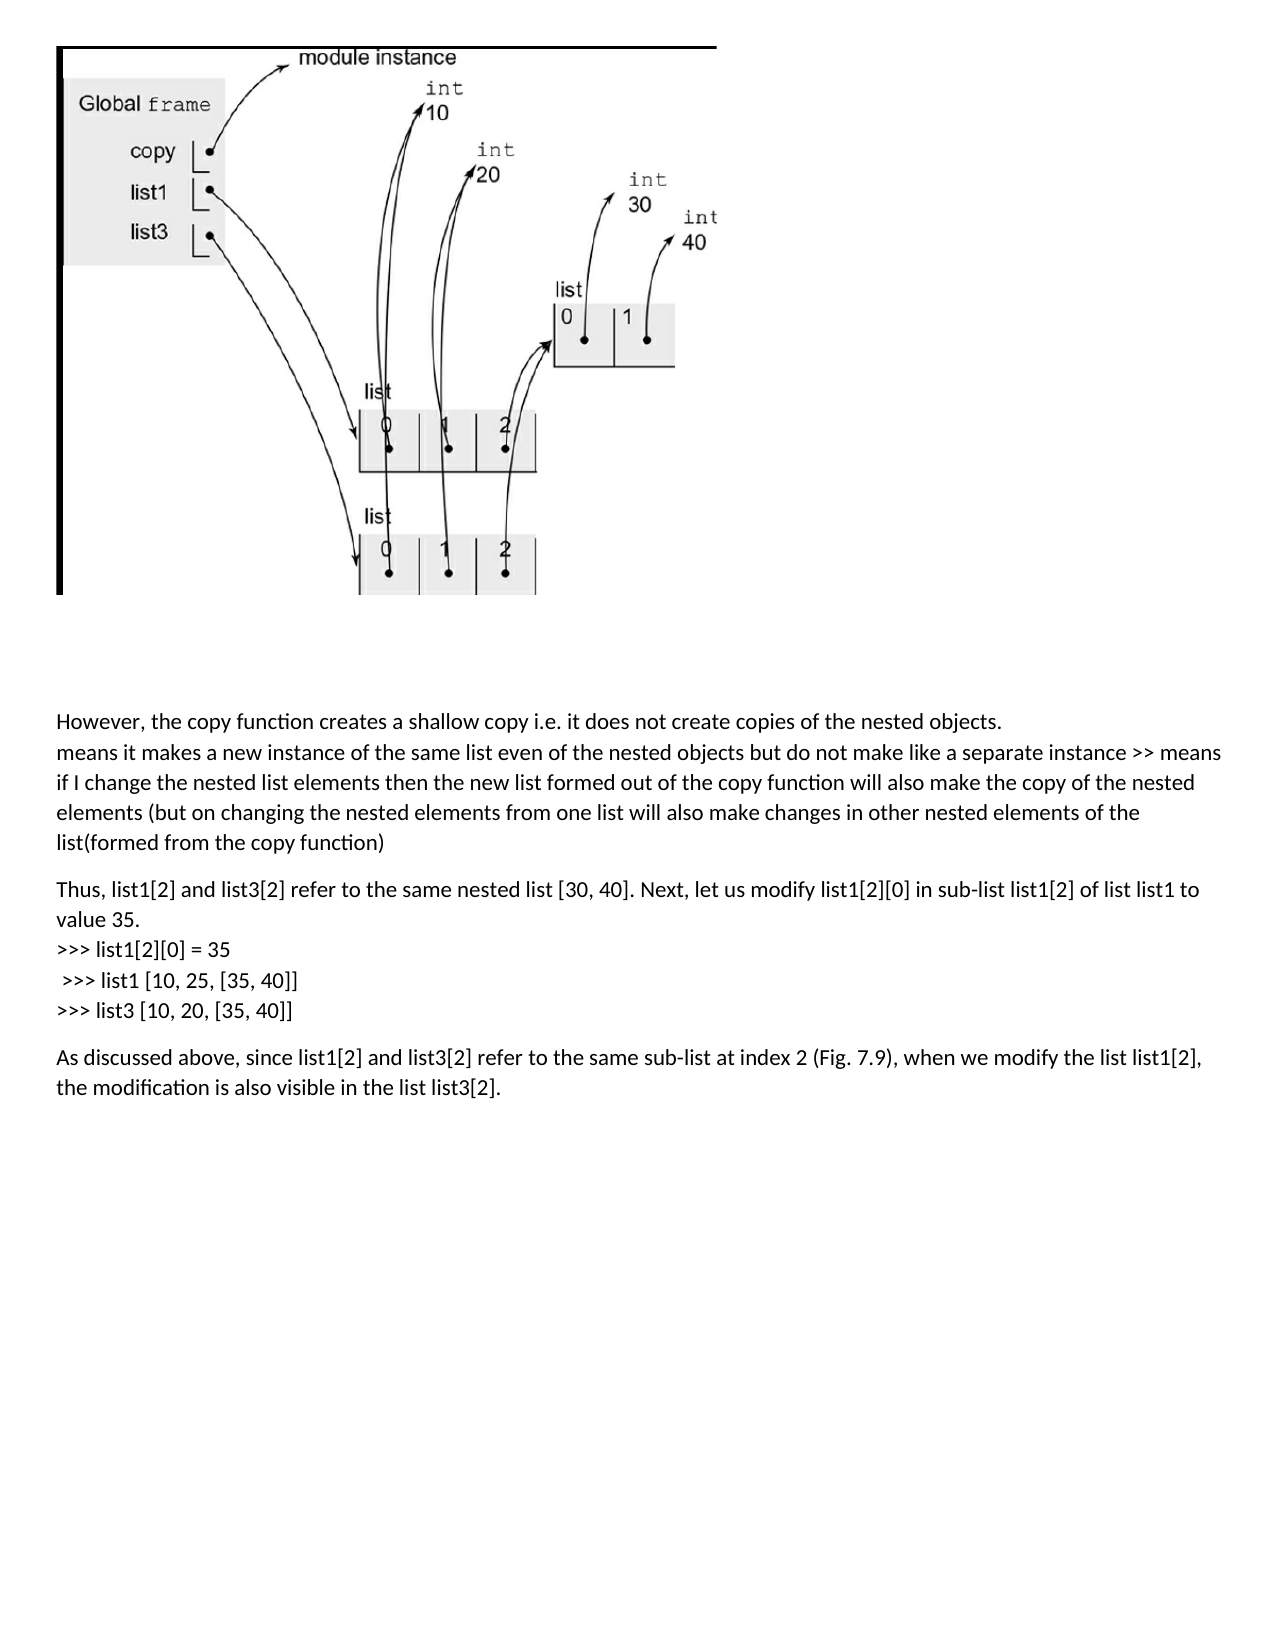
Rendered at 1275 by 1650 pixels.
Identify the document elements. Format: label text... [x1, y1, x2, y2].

text As discussed above, since list1[2] and list3[2] refer to the same sub-list at index 2 (Fig. 7.9), when we modify the list list1[2], the modification is also visible in the list list3[2]. [56, 1043, 1237, 1101]
text Thus, list1[2] and list3[2] refer to the same nested list [30, 40]. Next, let us modify list1[2][0] in sub-list list1[2] of list list1 to value 35. >>> list1[2][0] = 35 >>> list1 [10, 25, [35, 40]] >>> list3 [10, 20, [35, 40]] [56, 875, 1237, 1024]
picture [56, 46, 717, 595]
text However, the copy function creates a shallow copy i.e. it does not create copies of the nested objects. means it makes a new instance of the same list even of the nested objects but do not make like a separate instance >> means if I change the nested list elements then the new list formed out of the copy function will also make the copy of the nested elements (but on changing the nested elements from one list will also make changes in other nested elements of the list(formed from the copy function) [56, 707, 1237, 856]
